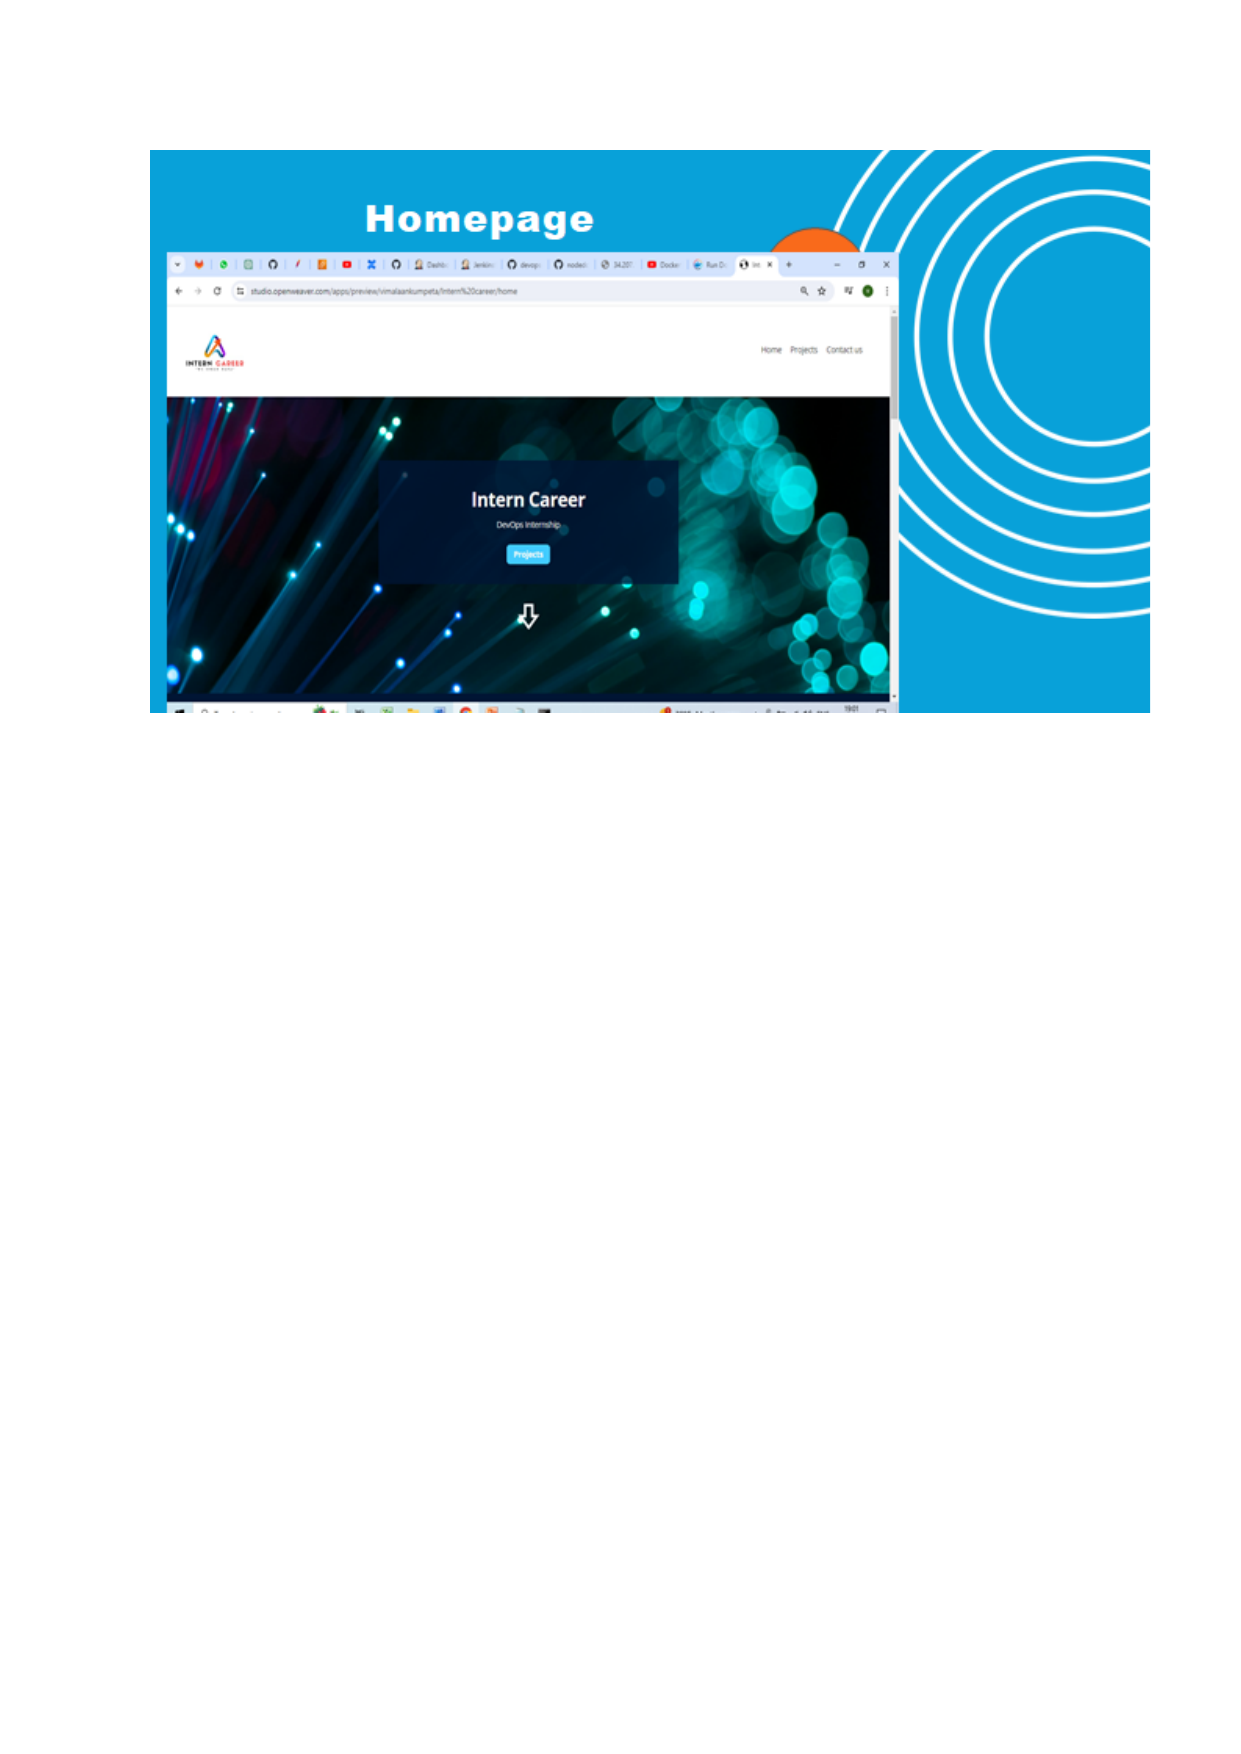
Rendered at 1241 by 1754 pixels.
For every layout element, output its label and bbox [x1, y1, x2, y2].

picture [367, 205, 393, 231]
picture [168, 537, 175, 566]
picture [518, 212, 539, 231]
picture [167, 514, 174, 532]
picture [191, 647, 203, 661]
picture [399, 212, 421, 231]
picture [167, 150, 1150, 713]
picture [984, 226, 1150, 447]
picture [464, 212, 487, 231]
picture [174, 525, 184, 534]
picture [491, 212, 514, 239]
picture [544, 212, 565, 239]
picture [571, 212, 594, 231]
picture [913, 155, 1150, 518]
picture [948, 189, 1150, 484]
picture [426, 212, 459, 231]
